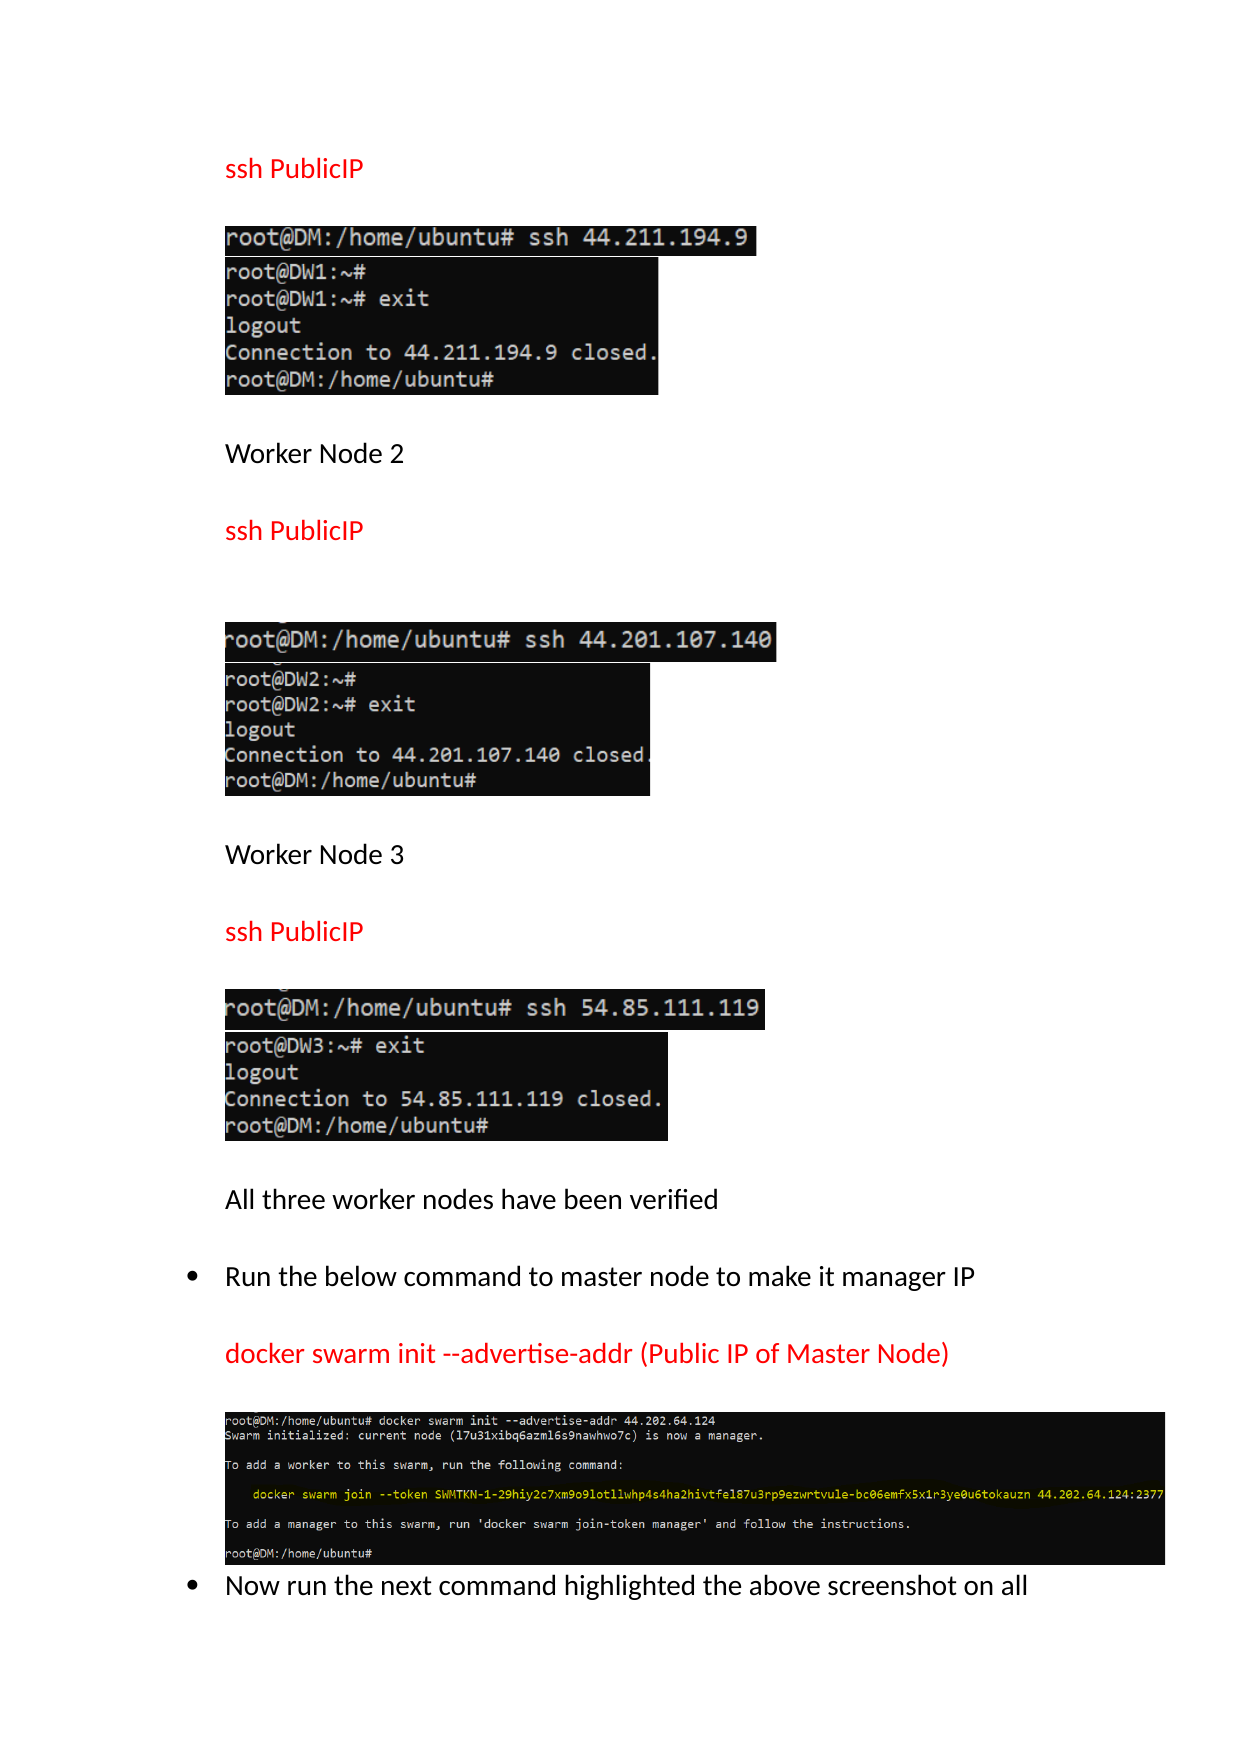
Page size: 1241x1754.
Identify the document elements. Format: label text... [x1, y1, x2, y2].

list ssh PublicIP [225, 512, 1090, 548]
list Now run the next command highlighted the above screenshot on all [187, 1567, 1090, 1603]
list ssh PublicIP [225, 913, 1090, 948]
picture [225, 1412, 1166, 1565]
list docker swarm init --advertise-addr (Public IP of Master Node) [225, 1335, 1090, 1371]
list Run the below command to master node to make it manager IP [187, 1258, 1090, 1294]
picture [225, 226, 757, 256]
list Worker Node 3 [225, 836, 1090, 872]
list ssh PublicIP [225, 150, 1090, 186]
picture [225, 622, 777, 662]
picture [225, 1032, 668, 1141]
picture [225, 257, 659, 395]
list Worker Node 2 [225, 436, 1090, 471]
picture [225, 663, 650, 796]
picture [225, 989, 765, 1030]
list All three worker nodes have been verified [225, 1181, 1090, 1217]
